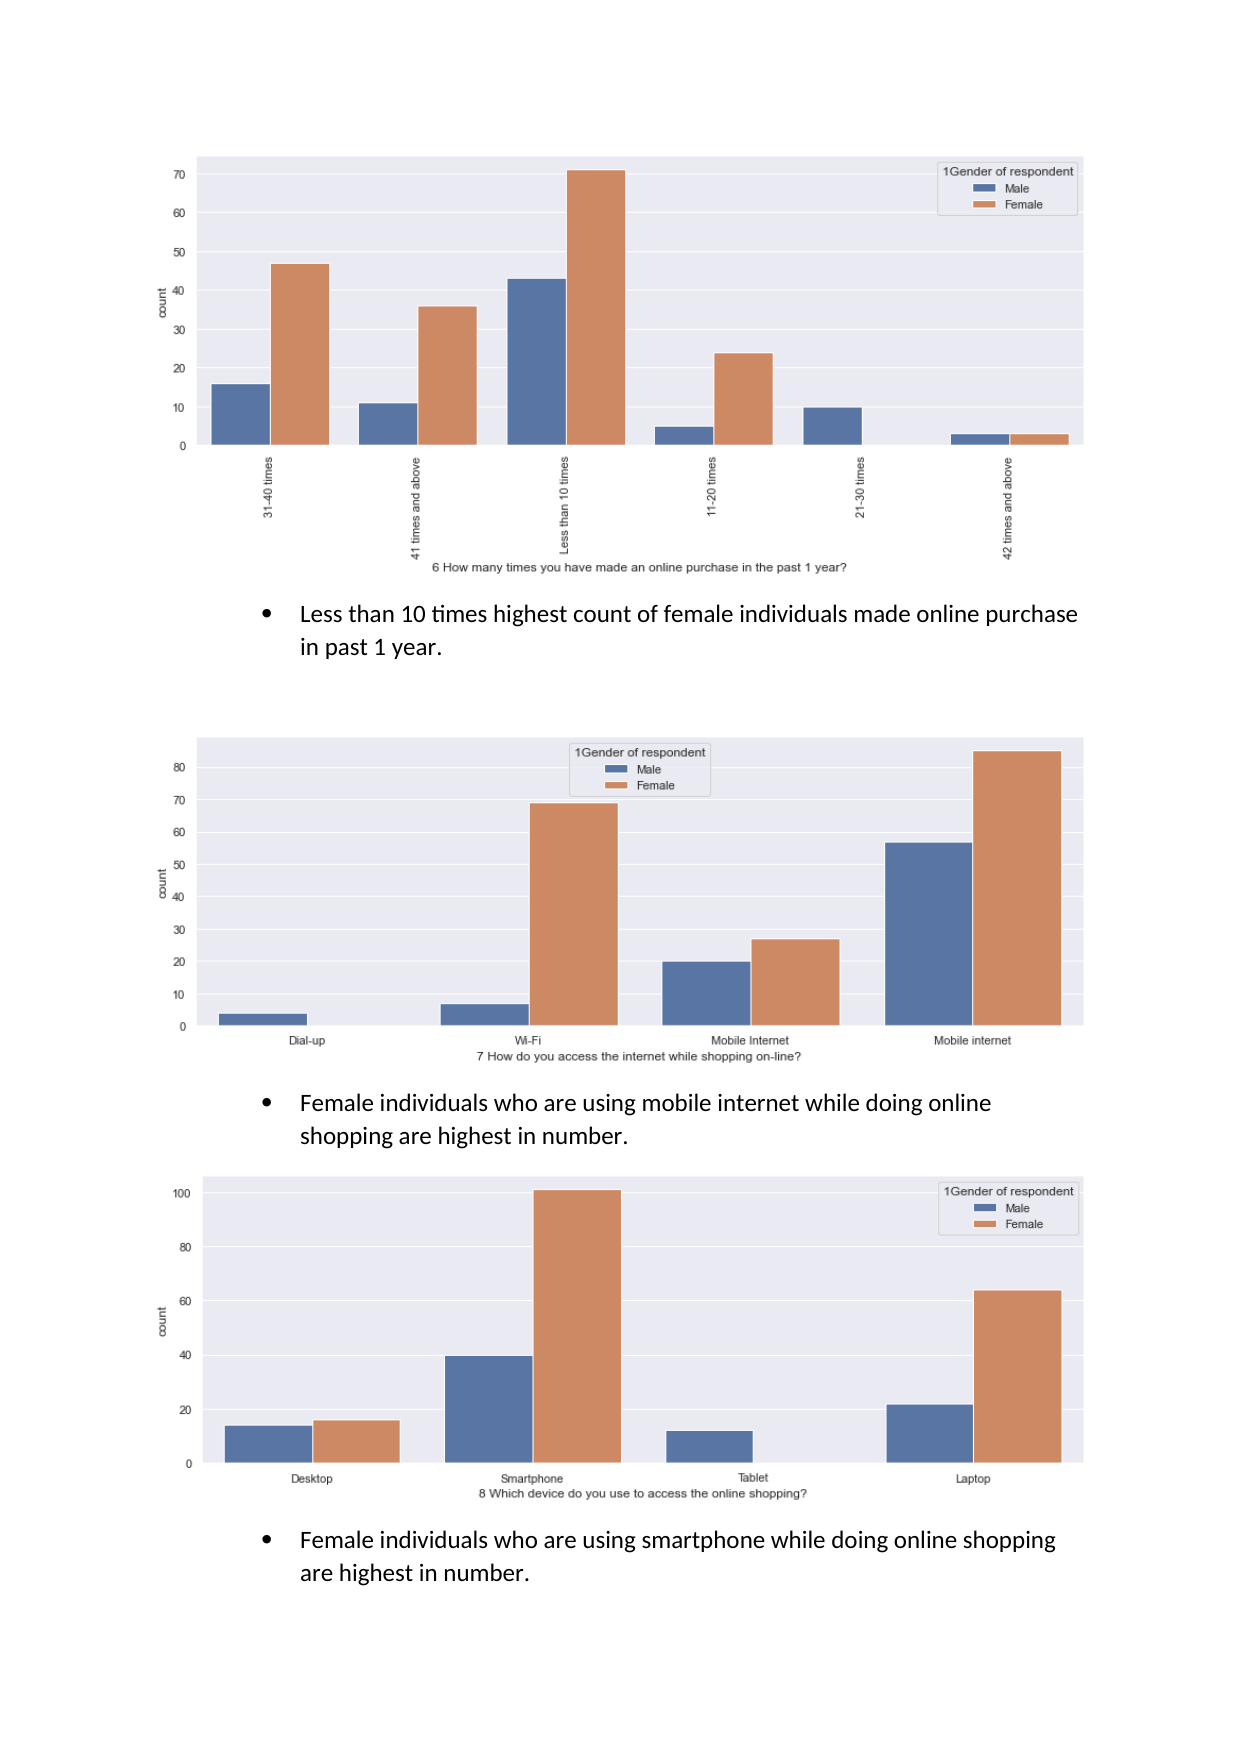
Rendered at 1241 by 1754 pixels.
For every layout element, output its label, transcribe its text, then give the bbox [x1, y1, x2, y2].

picture [150, 1169, 1091, 1506]
list Less than 10 times highest count of female individuals made online purchase in past 1 year. [262, 598, 1090, 662]
list Female individuals who are using smartphone while doing online shopping are highest in number. [262, 1524, 1090, 1588]
picture [150, 730, 1091, 1069]
picture [150, 150, 1091, 580]
list Female individuals who are using mobile internet while doing online shopping are highest in number. [262, 1087, 1090, 1151]
